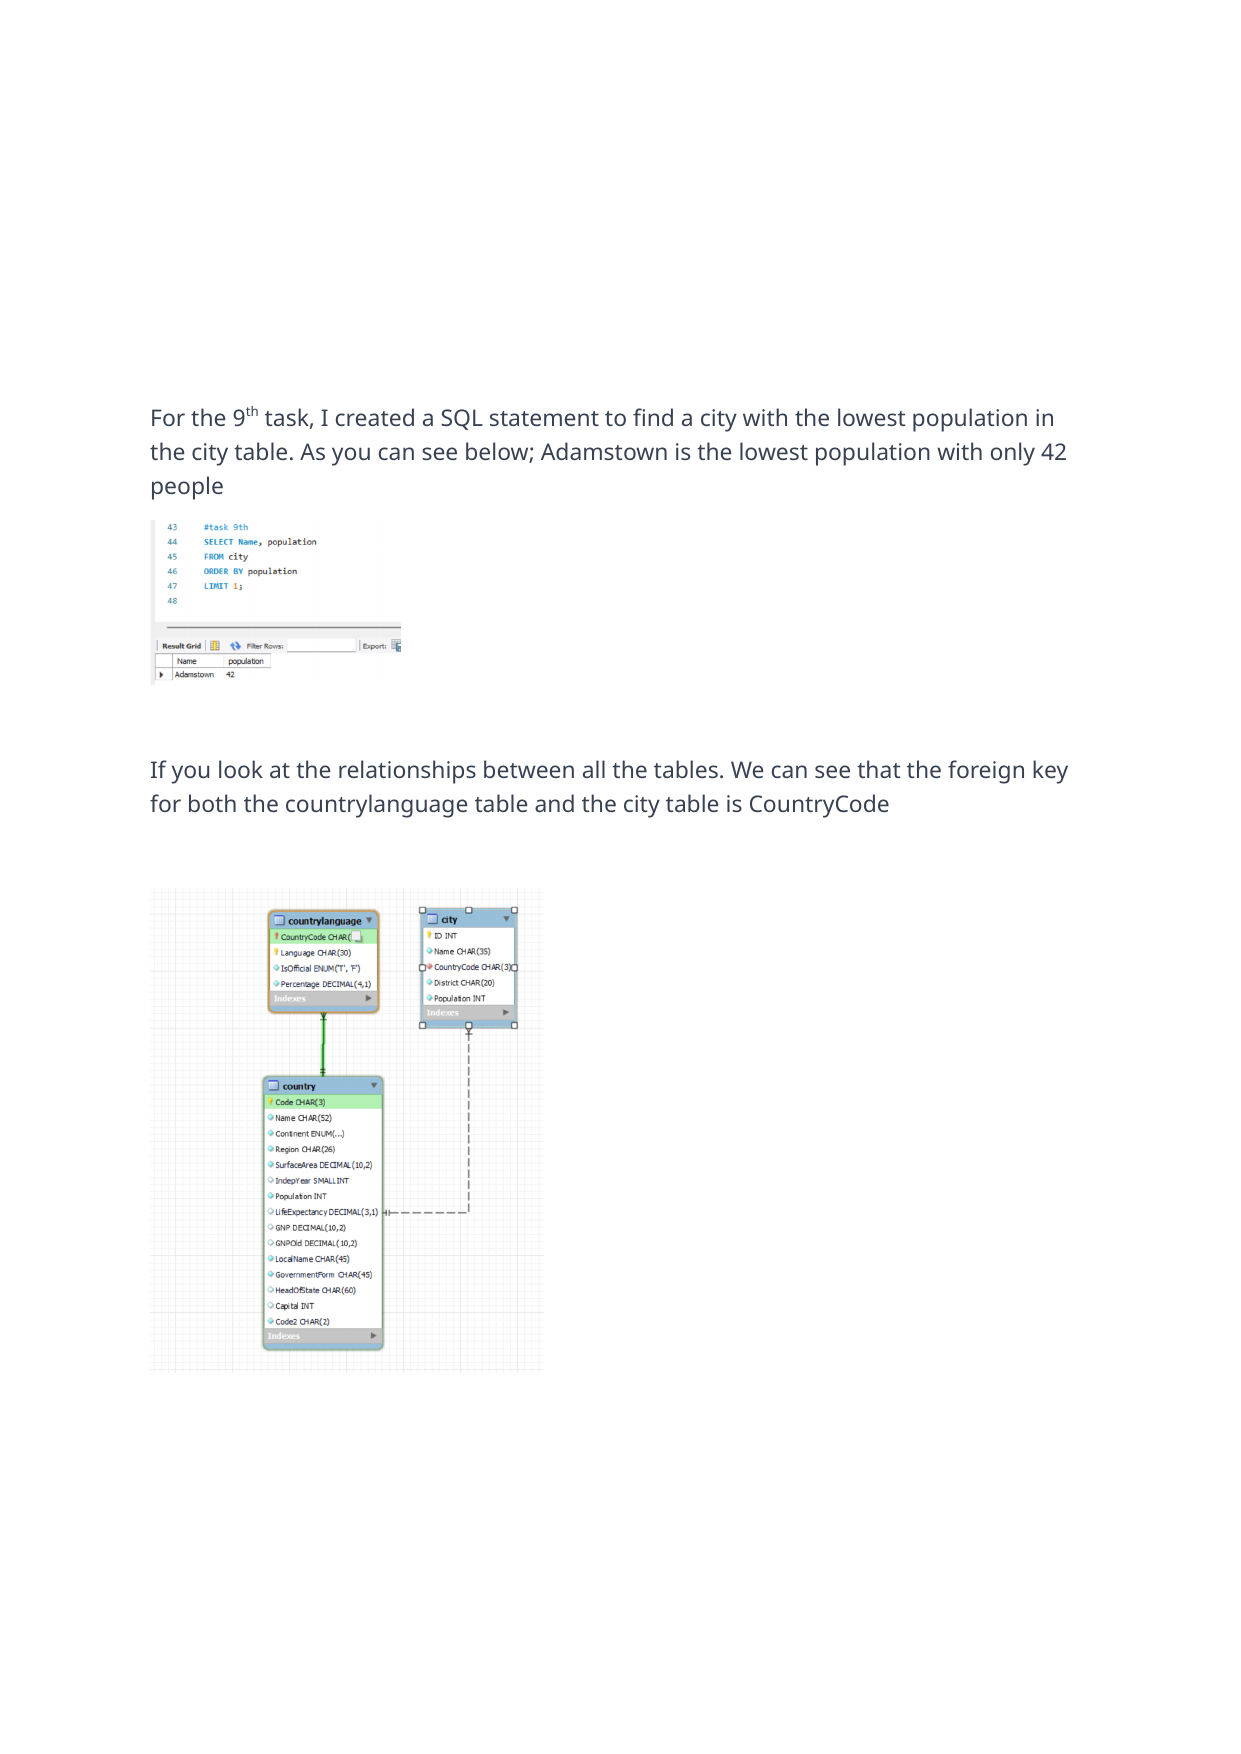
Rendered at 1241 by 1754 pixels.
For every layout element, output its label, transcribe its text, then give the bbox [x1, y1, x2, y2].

text If you look at the relationships between all the tables. We can see that the foreign key for both the countrylanguage table and the city table is CountryCode [150, 754, 1090, 819]
text For the 9th task, I created a SQL statement to find a city with the lowest population in the city table. As you can see below; Adamstown is the lowest population with only 42 people [150, 402, 1090, 501]
picture [150, 520, 401, 685]
picture [150, 888, 544, 1373]
